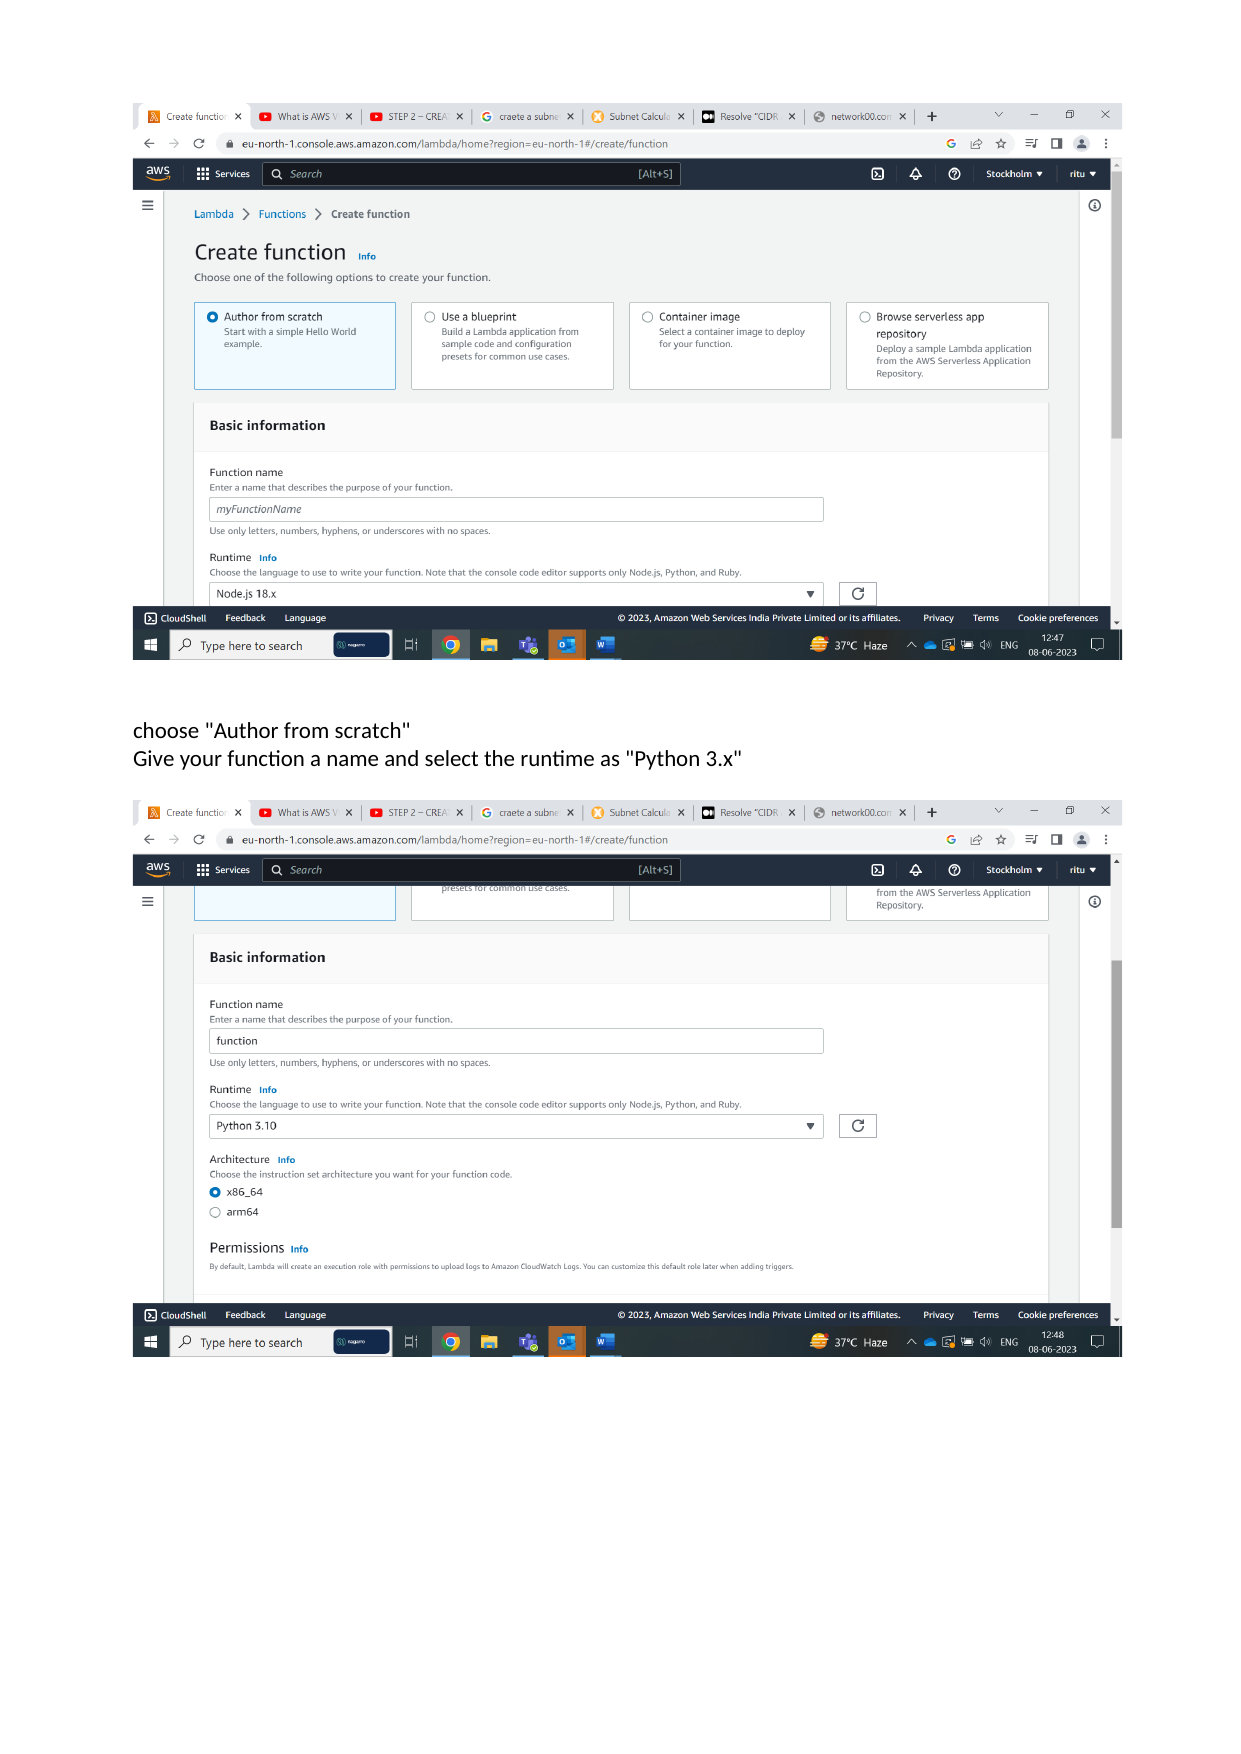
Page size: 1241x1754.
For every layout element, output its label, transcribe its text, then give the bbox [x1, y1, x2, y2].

text choose "Author from scratch" [133, 716, 1122, 744]
text Give your function a name and select the runtime as "Python 3.x" [133, 744, 1122, 772]
picture [132, 800, 1123, 1357]
picture [132, 103, 1123, 660]
